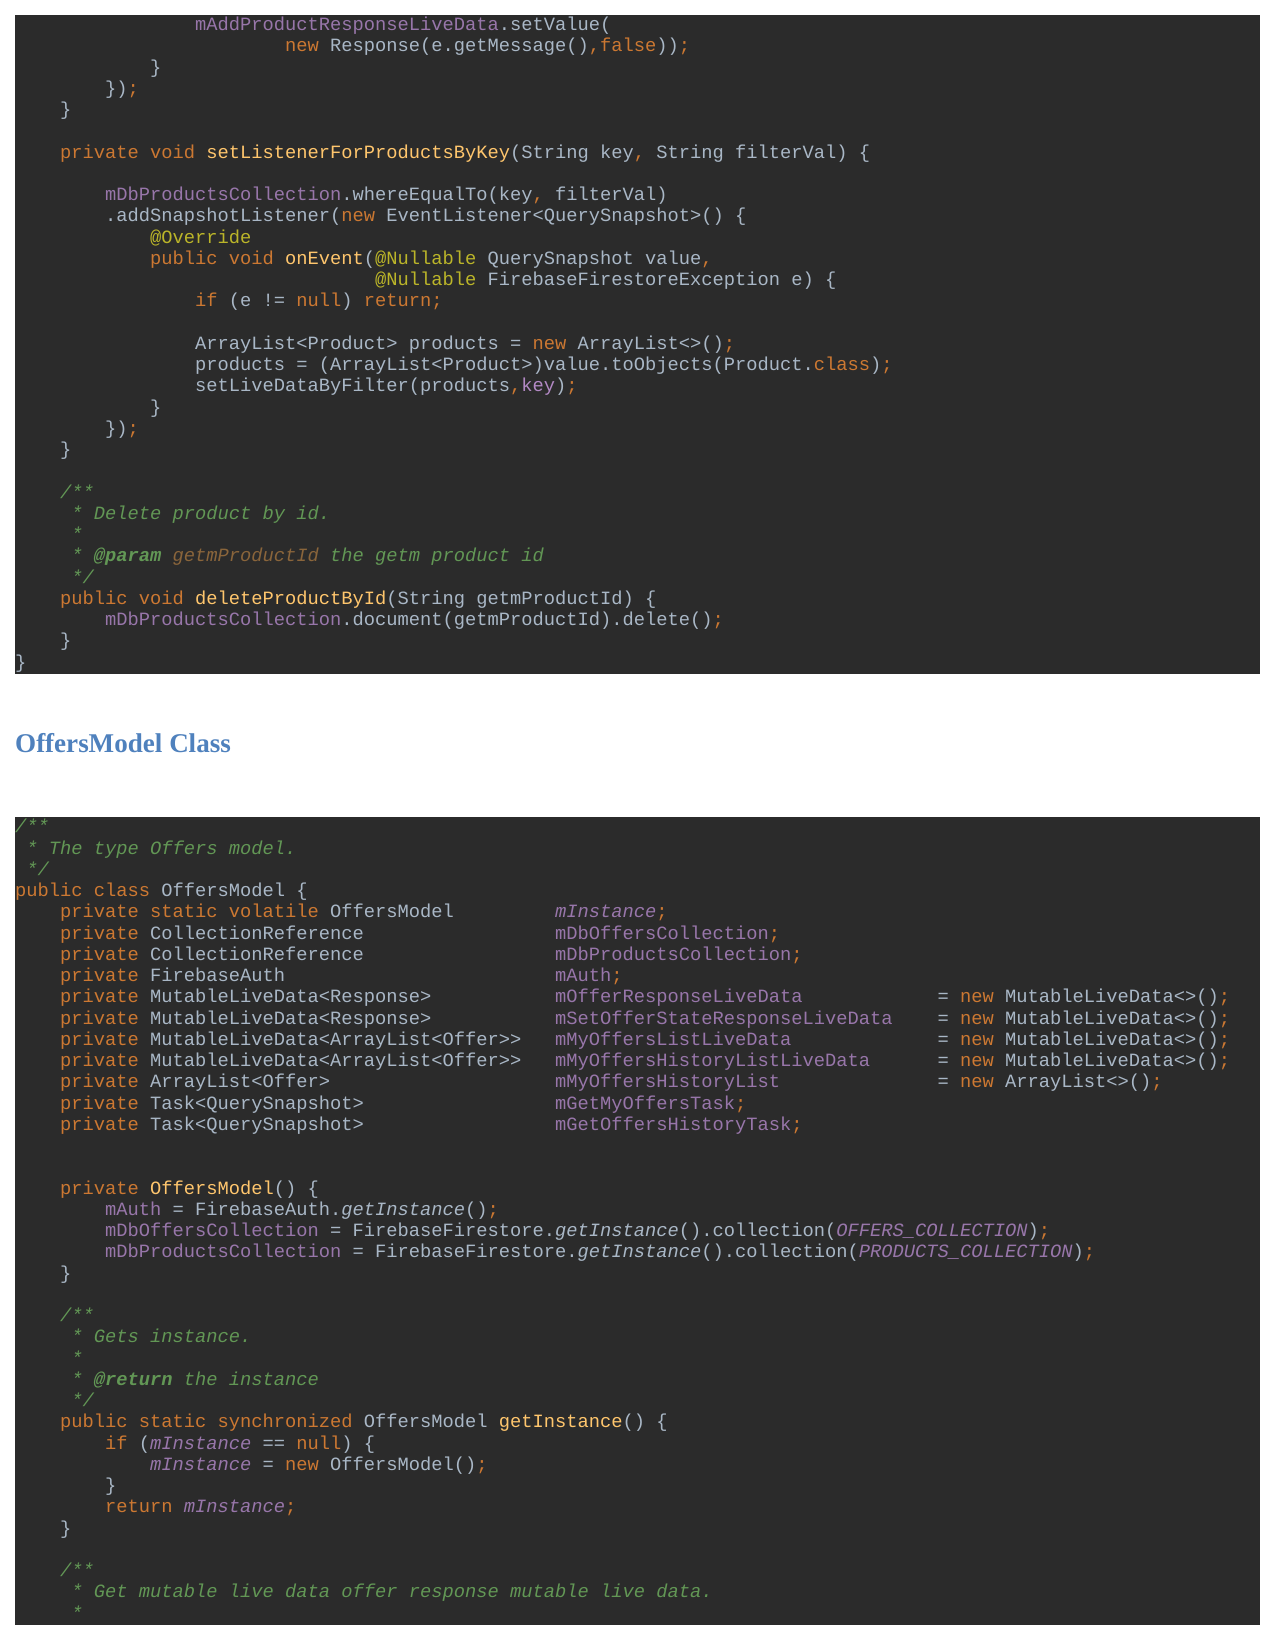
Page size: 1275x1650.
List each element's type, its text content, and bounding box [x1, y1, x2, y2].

subtitle OffersModel Class [15, 728, 1260, 759]
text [15, 15, 1260, 674]
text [15, 817, 1260, 1625]
